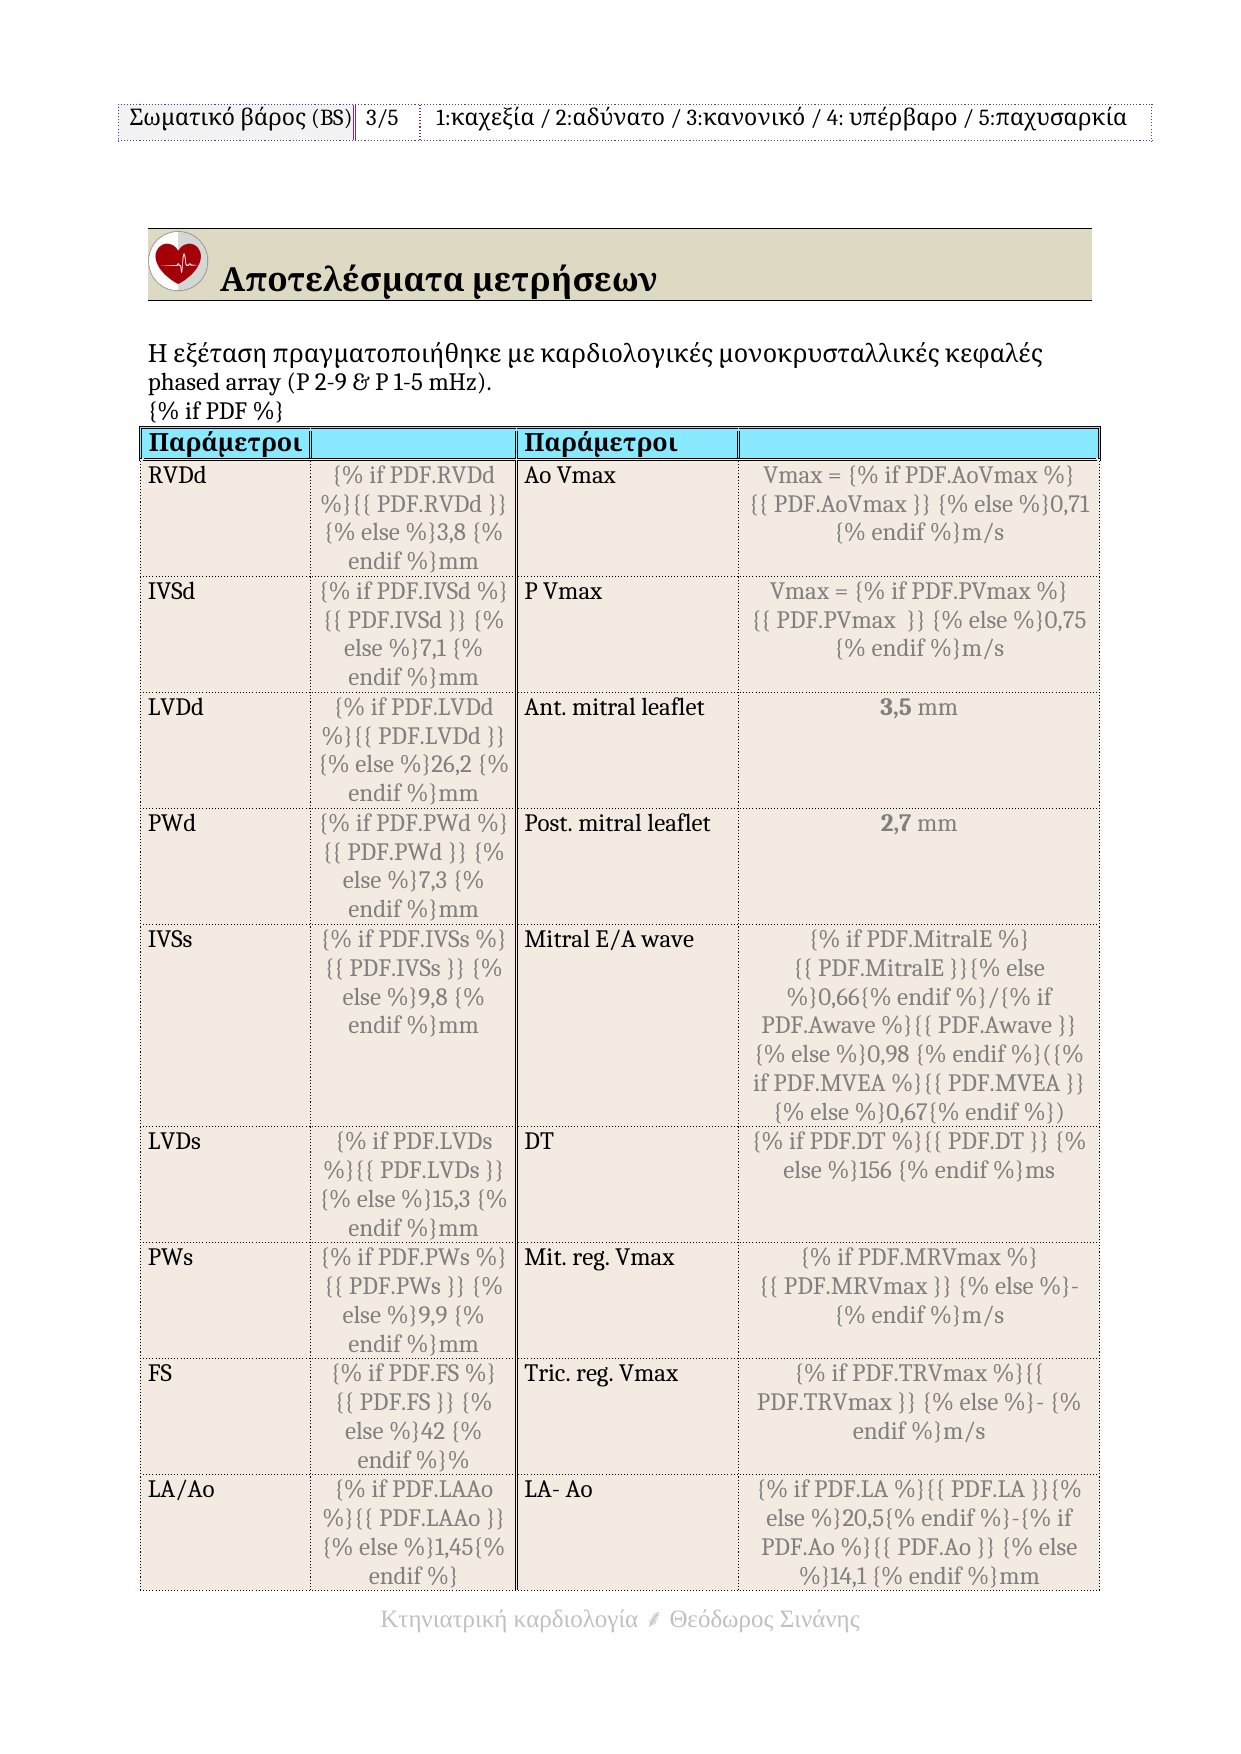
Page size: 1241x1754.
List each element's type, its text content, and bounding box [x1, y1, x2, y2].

text Αποτελέσματα μετρήσεων [148, 229, 1092, 300]
table_cell IVSd [140, 576, 310, 692]
text {% if PDF %} [148, 397, 1092, 426]
table_cell 3,5 mm [738, 692, 1100, 808]
table_cell Vmax = {% if PDF.PVmax %}{{ PDF.PVmax }} {% else %}0,75 {% endif %}m/s [738, 576, 1100, 692]
table_cell {% if PDF.MitralE %}{{ PDF.MitralE }}{% else %}0,66{% endif %}/{% if PDF.Awave %}{{ PDF.Awave }} {% else %}0,98 {% endif %}({% if PDF.MVEA %}{{ PDF.MVEA }}{% else %}0,67{% endif %}) [738, 924, 1100, 1126]
table_cell {% if PDF.LVDd %}{{ PDF.LVDd }} {% else %}26,2 {% endif %}mm [310, 692, 515, 808]
table_cell Vmax = {% if PDF.AoVmax %}{{ PDF.AoVmax }} {% else %}0,71 {% endif %}m/s [738, 458, 1100, 576]
table_header Παράμετροι [142, 429, 310, 458]
table_cell {% if PDF.IVSs %}{{ PDF.IVSs }} {% else %}9,8 {% endif %}mm [310, 924, 515, 1126]
picture [147, 230, 209, 292]
text Η εξέταση πραγματοποιήθηκε με καρδιολογικές μονοκρυσταλλικές κεφαλές phased array (P 2-9 & P 1-5 mHz). [148, 339, 1092, 397]
table_cell {% if PDF.TRVmax %}{{ PDF.TRVmax }} {% else %}- {% endif %}m/s [738, 1358, 1100, 1474]
table_cell {% if PDF.PWd %}{{ PDF.PWd }} {% else %}7,3 {% endif %}mm [310, 808, 515, 924]
table_cell 3/5 [356, 104, 420, 140]
table_cell Mit. reg. Vmax [518, 1242, 738, 1358]
table_cell DT [518, 1126, 738, 1242]
table_cell FS [140, 1358, 310, 1474]
table_cell LA- Ao [518, 1474, 738, 1590]
table_cell {% if PDF.MRVmax %}{{ PDF.MRVmax }} {% else %}- {% endif %}m/s [738, 1242, 1100, 1358]
table_cell 1:καχεξία / 2:αδύνατο / 3:κανονικό / 4: υπέρβαρο / 5:παχυσαρκία [420, 104, 1152, 140]
table_cell PWs [140, 1242, 310, 1358]
table_cell Post. mitral leaflet [518, 808, 738, 924]
table_header [738, 429, 1098, 458]
table_cell RVDd [140, 458, 310, 576]
table_cell LA/Ao [140, 1474, 310, 1590]
table_cell {% if PDF.LAAo %}{{ PDF.LAAo }}{% else %}1,45{% endif %} [310, 1474, 515, 1590]
table_cell {% if PDF.DT %}{{ PDF.DT }} {% else %}156 {% endif %}ms [738, 1126, 1100, 1242]
table_header Παράμετροι [517, 429, 738, 458]
table_cell Ao Vmax [518, 461, 738, 576]
table_cell {% if PDF.IVSd %}{{ PDF.IVSd }} {% else %}7,1 {% endif %}mm [310, 576, 515, 692]
table_cell Ant. mitral leaflet [518, 692, 738, 808]
table_cell P Vmax [518, 576, 738, 692]
table_cell {% if PDF.LA %}{{ PDF.LA }}{% else %}20,5{% endif %}-{% if PDF.Ao %}{{ PDF.Ao }} {% else %}14,1 {% endif %}mm [738, 1474, 1100, 1590]
table_cell Tric. reg. Vmax [518, 1358, 738, 1474]
table_cell Mitral E/A wave [518, 924, 738, 1126]
table_cell {% if PDF.LVDs %}{{ PDF.LVDs }} {% else %}15,3 {% endif %}mm [310, 1126, 515, 1242]
table_cell LVDs [140, 1126, 310, 1242]
table_cell {% if PDF.RVDd %}{{ PDF.RVDd }} {% else %}3,8 {% endif %}mm [310, 461, 515, 576]
table_header [310, 427, 517, 458]
table_cell {% if PDF.PWs %}{{ PDF.PWs }} {% else %}9,9 {% endif %}mm [310, 1242, 515, 1358]
table_cell PWd [140, 808, 310, 924]
table_cell Σωματικό βάρος (BS) [118, 104, 353, 140]
table_cell {% if PDF.FS %}{{ PDF.FS }} {% else %}42 {% endif %}% [310, 1358, 515, 1474]
table_cell 2,7 mm [738, 808, 1100, 924]
table_cell IVSs [140, 924, 310, 1126]
table_cell LVDd [140, 692, 310, 808]
